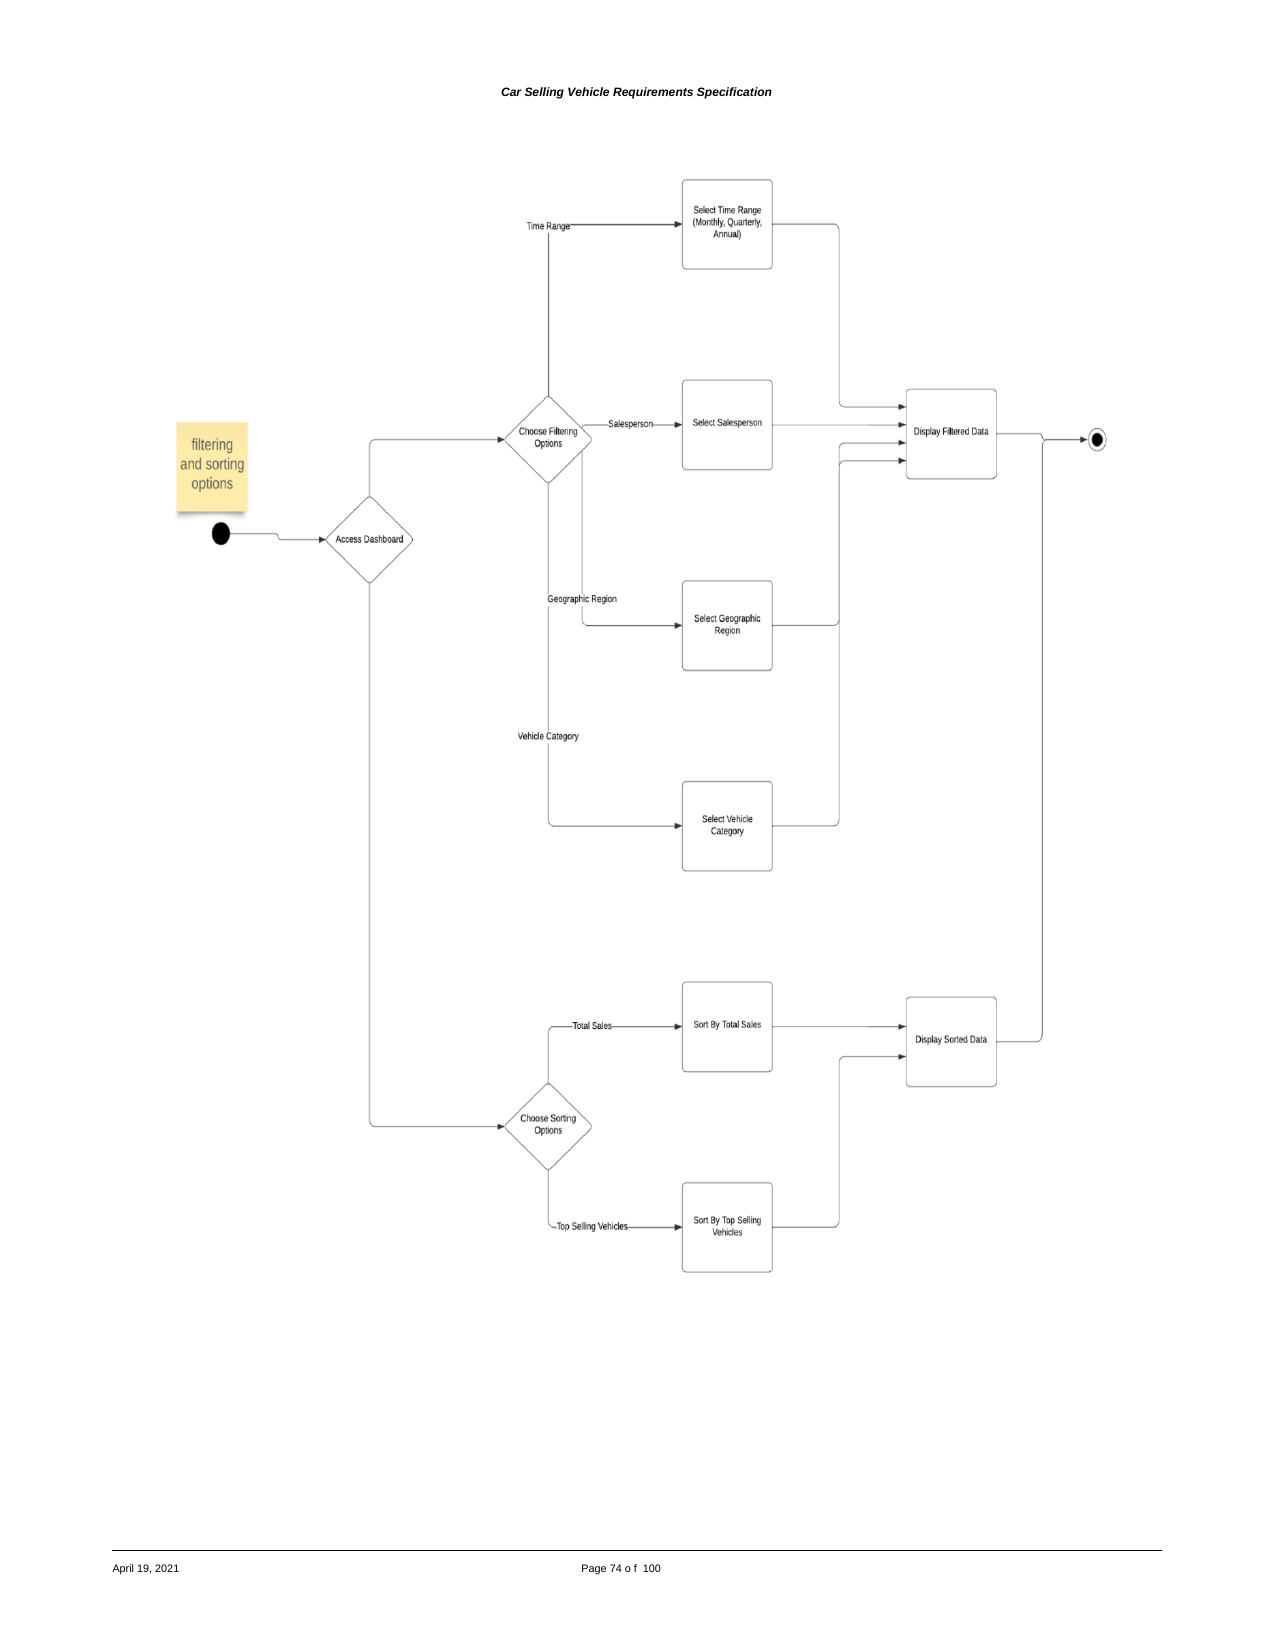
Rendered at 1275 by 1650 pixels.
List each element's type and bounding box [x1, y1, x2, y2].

picture [112, 112, 1163, 1339]
